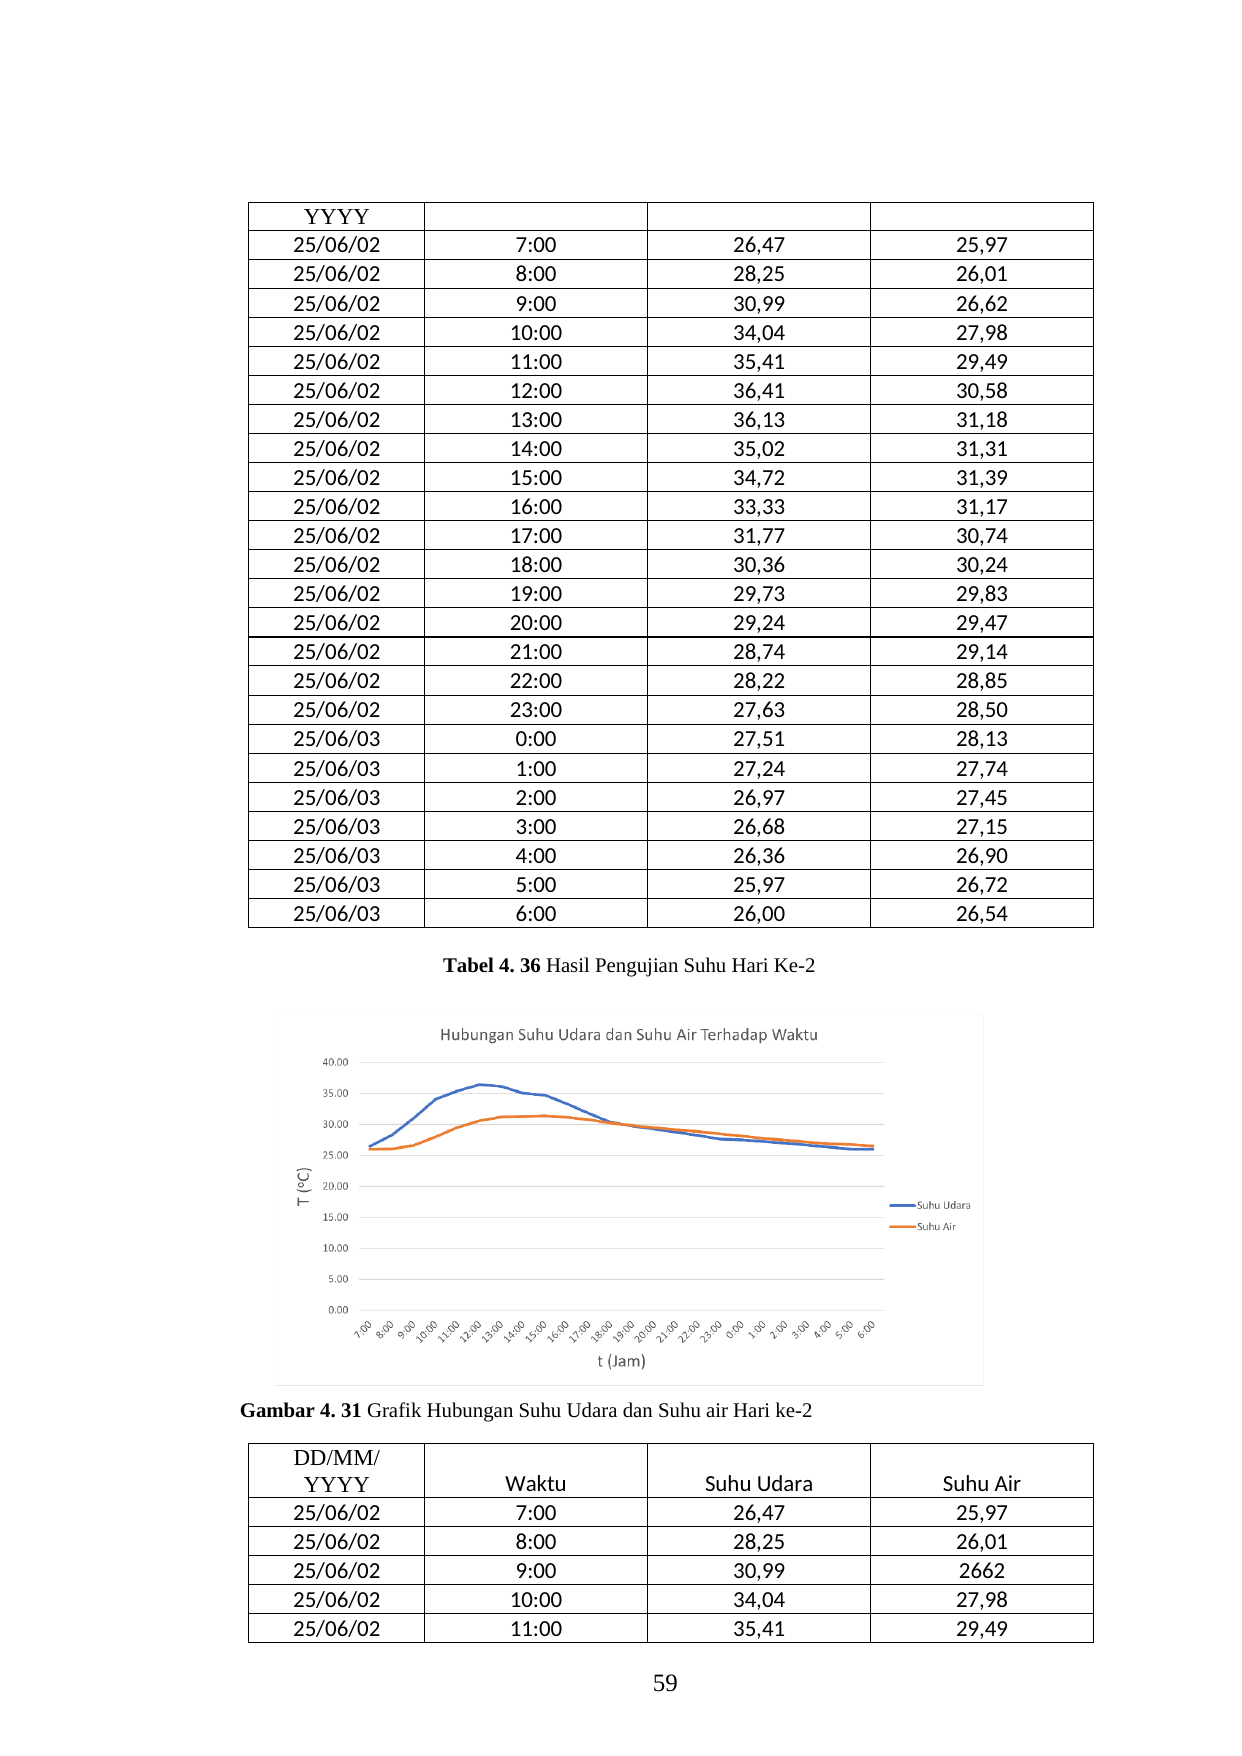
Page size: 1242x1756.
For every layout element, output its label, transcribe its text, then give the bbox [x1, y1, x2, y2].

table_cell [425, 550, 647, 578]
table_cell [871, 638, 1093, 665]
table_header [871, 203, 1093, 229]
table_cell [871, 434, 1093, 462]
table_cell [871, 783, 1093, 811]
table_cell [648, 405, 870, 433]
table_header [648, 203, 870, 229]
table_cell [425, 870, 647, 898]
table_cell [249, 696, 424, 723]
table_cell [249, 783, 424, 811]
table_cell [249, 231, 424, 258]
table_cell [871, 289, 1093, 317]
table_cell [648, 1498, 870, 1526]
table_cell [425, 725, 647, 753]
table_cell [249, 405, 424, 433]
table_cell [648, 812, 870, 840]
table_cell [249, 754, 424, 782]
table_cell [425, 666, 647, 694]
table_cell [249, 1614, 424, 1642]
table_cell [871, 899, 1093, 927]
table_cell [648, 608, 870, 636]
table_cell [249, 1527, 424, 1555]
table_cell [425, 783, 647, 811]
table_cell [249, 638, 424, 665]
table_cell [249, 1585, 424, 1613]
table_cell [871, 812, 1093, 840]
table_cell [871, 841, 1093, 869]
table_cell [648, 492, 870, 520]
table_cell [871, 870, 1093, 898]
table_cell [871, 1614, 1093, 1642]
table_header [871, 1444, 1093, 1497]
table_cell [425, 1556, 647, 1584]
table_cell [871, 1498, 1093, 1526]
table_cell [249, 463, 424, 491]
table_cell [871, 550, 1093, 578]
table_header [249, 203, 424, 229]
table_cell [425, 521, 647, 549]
picture [275, 1014, 984, 1386]
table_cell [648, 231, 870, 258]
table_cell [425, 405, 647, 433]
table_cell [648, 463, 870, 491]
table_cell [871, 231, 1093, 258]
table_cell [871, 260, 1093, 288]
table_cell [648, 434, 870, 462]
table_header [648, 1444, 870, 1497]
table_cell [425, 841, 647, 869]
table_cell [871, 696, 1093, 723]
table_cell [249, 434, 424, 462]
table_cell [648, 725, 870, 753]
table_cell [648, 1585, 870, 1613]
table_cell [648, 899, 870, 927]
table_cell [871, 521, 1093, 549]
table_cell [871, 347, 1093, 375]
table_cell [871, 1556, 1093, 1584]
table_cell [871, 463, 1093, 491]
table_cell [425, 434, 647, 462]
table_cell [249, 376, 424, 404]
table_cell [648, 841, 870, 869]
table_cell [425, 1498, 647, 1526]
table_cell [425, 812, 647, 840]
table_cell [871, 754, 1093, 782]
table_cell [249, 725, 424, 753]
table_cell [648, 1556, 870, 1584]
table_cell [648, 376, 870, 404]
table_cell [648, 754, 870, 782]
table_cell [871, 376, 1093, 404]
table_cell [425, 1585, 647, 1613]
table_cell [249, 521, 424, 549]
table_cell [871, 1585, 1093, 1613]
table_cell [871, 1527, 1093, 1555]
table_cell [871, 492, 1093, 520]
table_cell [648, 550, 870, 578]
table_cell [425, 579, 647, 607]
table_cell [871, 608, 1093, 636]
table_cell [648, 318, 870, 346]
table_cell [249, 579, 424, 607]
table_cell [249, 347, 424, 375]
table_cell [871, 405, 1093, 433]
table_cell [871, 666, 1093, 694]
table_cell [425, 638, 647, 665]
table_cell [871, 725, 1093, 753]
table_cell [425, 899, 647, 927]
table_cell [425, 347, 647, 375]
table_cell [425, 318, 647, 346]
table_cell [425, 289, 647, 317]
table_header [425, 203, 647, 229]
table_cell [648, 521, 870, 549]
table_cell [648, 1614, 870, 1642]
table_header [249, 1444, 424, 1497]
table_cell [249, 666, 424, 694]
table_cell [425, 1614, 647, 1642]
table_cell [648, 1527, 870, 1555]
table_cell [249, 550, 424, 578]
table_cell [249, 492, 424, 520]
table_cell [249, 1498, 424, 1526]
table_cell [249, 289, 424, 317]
text Gambar 4. 31 Grafik Hubungan Suhu Udara dan Suhu air Hari ke-2 [239, 1398, 1094, 1422]
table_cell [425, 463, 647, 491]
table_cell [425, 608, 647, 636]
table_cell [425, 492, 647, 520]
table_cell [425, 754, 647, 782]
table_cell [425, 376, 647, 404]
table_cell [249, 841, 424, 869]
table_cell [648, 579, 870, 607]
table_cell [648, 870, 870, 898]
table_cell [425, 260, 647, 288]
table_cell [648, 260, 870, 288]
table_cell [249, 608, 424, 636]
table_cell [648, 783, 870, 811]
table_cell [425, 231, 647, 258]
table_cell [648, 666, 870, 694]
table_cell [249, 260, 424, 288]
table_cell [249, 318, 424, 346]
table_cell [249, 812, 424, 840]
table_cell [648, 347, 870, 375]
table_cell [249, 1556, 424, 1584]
text Tabel 4. 36 Hasil Pengujian Suhu Hari Ke-2 [164, 953, 1094, 977]
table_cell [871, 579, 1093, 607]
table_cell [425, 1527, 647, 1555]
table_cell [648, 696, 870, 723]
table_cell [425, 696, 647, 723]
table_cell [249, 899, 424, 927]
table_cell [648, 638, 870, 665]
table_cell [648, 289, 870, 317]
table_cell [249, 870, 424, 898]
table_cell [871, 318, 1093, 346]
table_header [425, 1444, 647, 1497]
